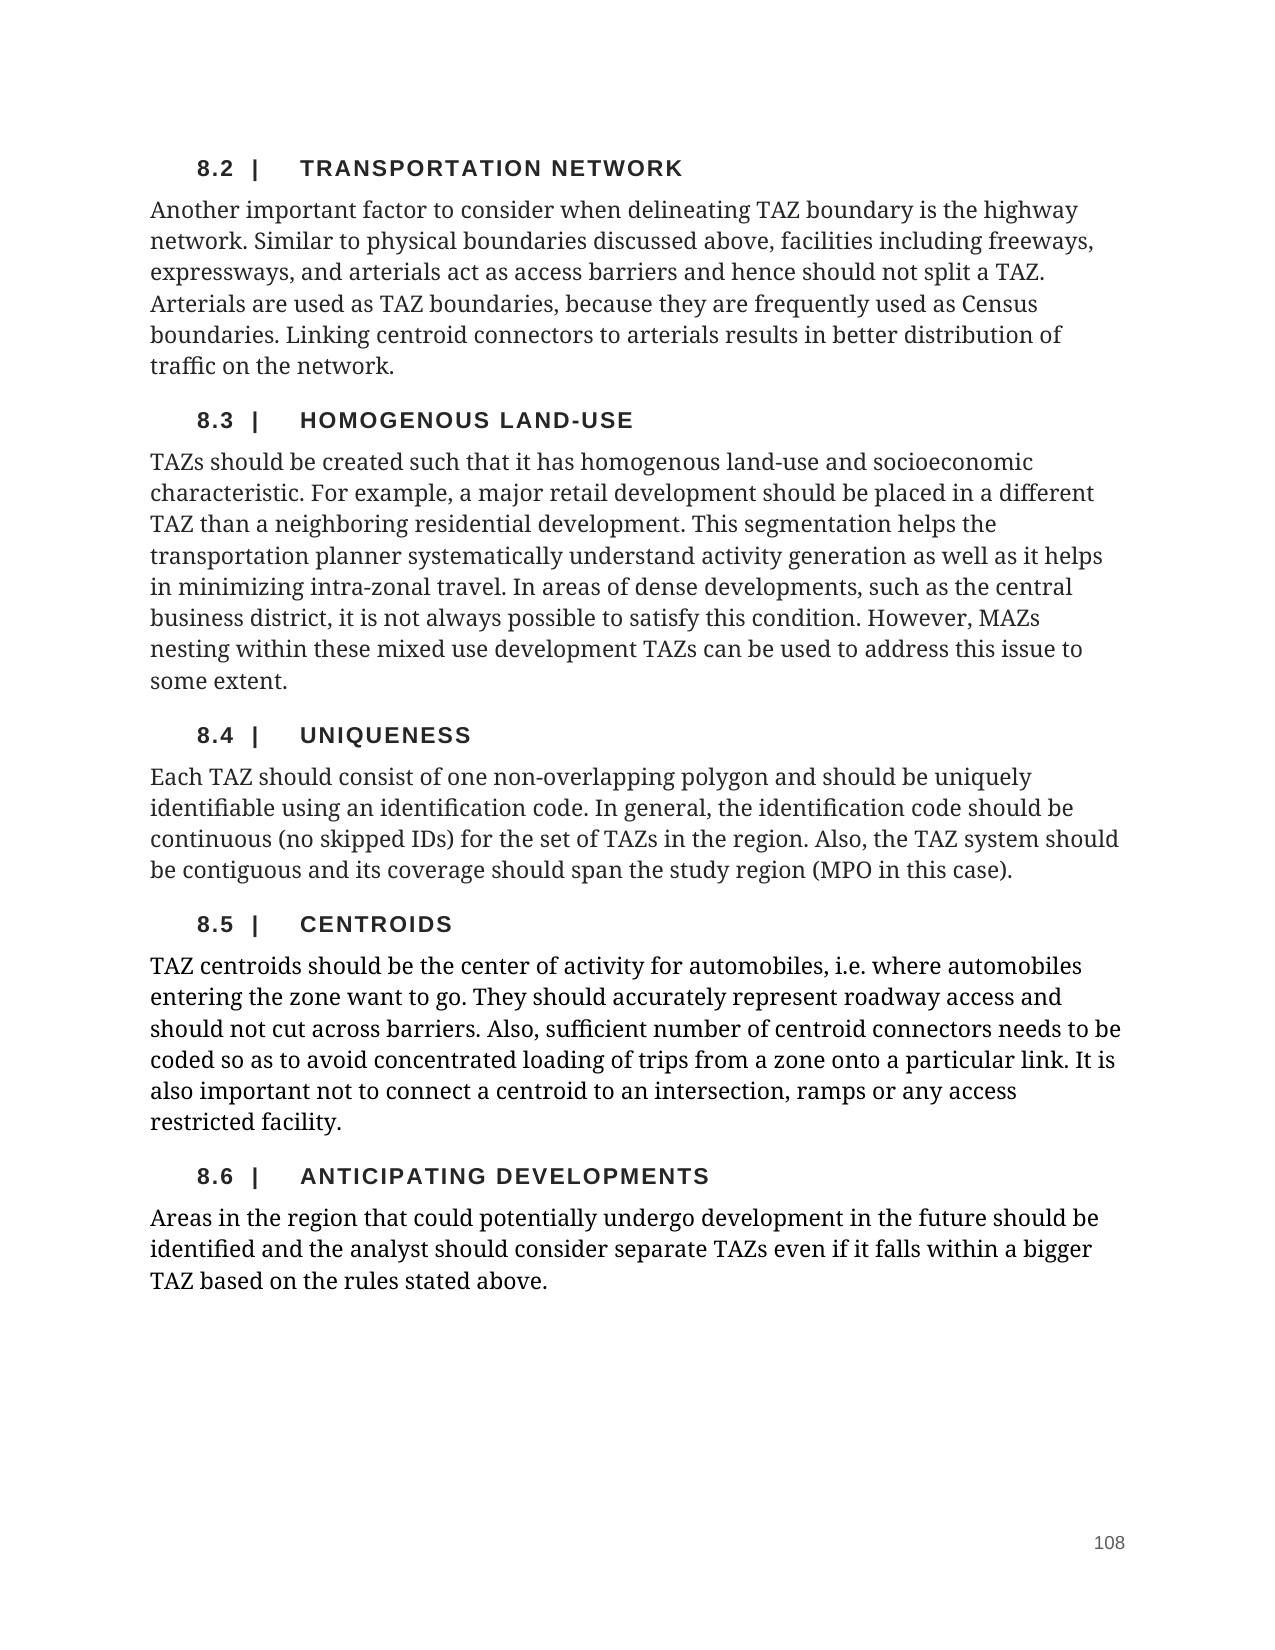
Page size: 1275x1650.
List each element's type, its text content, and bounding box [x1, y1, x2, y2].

subtitle Centroids [197, 906, 1125, 937]
text TAZ centroids should be the center of activity for automobiles, i.e. where automobiles entering the zone want to go. They should accurately represent roadway access and should not cut across barriers. Also, sufficient number of centroid connectors needs to be coded so as to avoid concentrated loading of trips from a zone onto a particular link. It is also important not to connect a centroid to an intersection, ramps or any access restricted facility. [150, 950, 1125, 1137]
subtitle Uniqueness [197, 717, 1125, 748]
text Areas in the region that could potentially undergo development in the future should be identified and the analyst should consider separate TAZs even if it falls within a bigger TAZ based on the rules stated above. [150, 1202, 1125, 1296]
subtitle Transportation Network [197, 150, 1125, 181]
text Each TAZ should consist of one non-overlapping polygon and should be uniquely identifiable using an identification code. In general, the identification code should be continuous (no skipped IDs) for the set of TAZs in the region. Also, the TAZ system should be contiguous and its coverage should span the study region (MPO in this case). [150, 760, 1125, 885]
text TAZs should be created such that it has homogenous land-use and socioeconomic characteristic. For example, a major retail development should be placed in a different TAZ than a neighboring residential development. This segmentation helps the transportation planner systematically understand activity generation as well as it helps in minimizing intra-zonal travel. In areas of dense developments, such as the central business district, it is not always possible to satisfy this condition. However, MAZs nesting within these mixed use development TAZs can be used to address this issue to some extent. [150, 446, 1125, 696]
subtitle Homogenous Land-use [197, 402, 1125, 433]
subtitle Anticipating Developments [197, 1158, 1125, 1189]
text Another important factor to consider when delineating TAZ boundary is the highway network. Similar to physical boundaries discussed above, facilities including freeways, expressways, and arterials act as access barriers and hence should not split a TAZ. Arterials are used as TAZ boundaries, because they are frequently used as Census boundaries. Linking centroid connectors to arterials results in better distribution of traffic on the network. [150, 194, 1125, 381]
